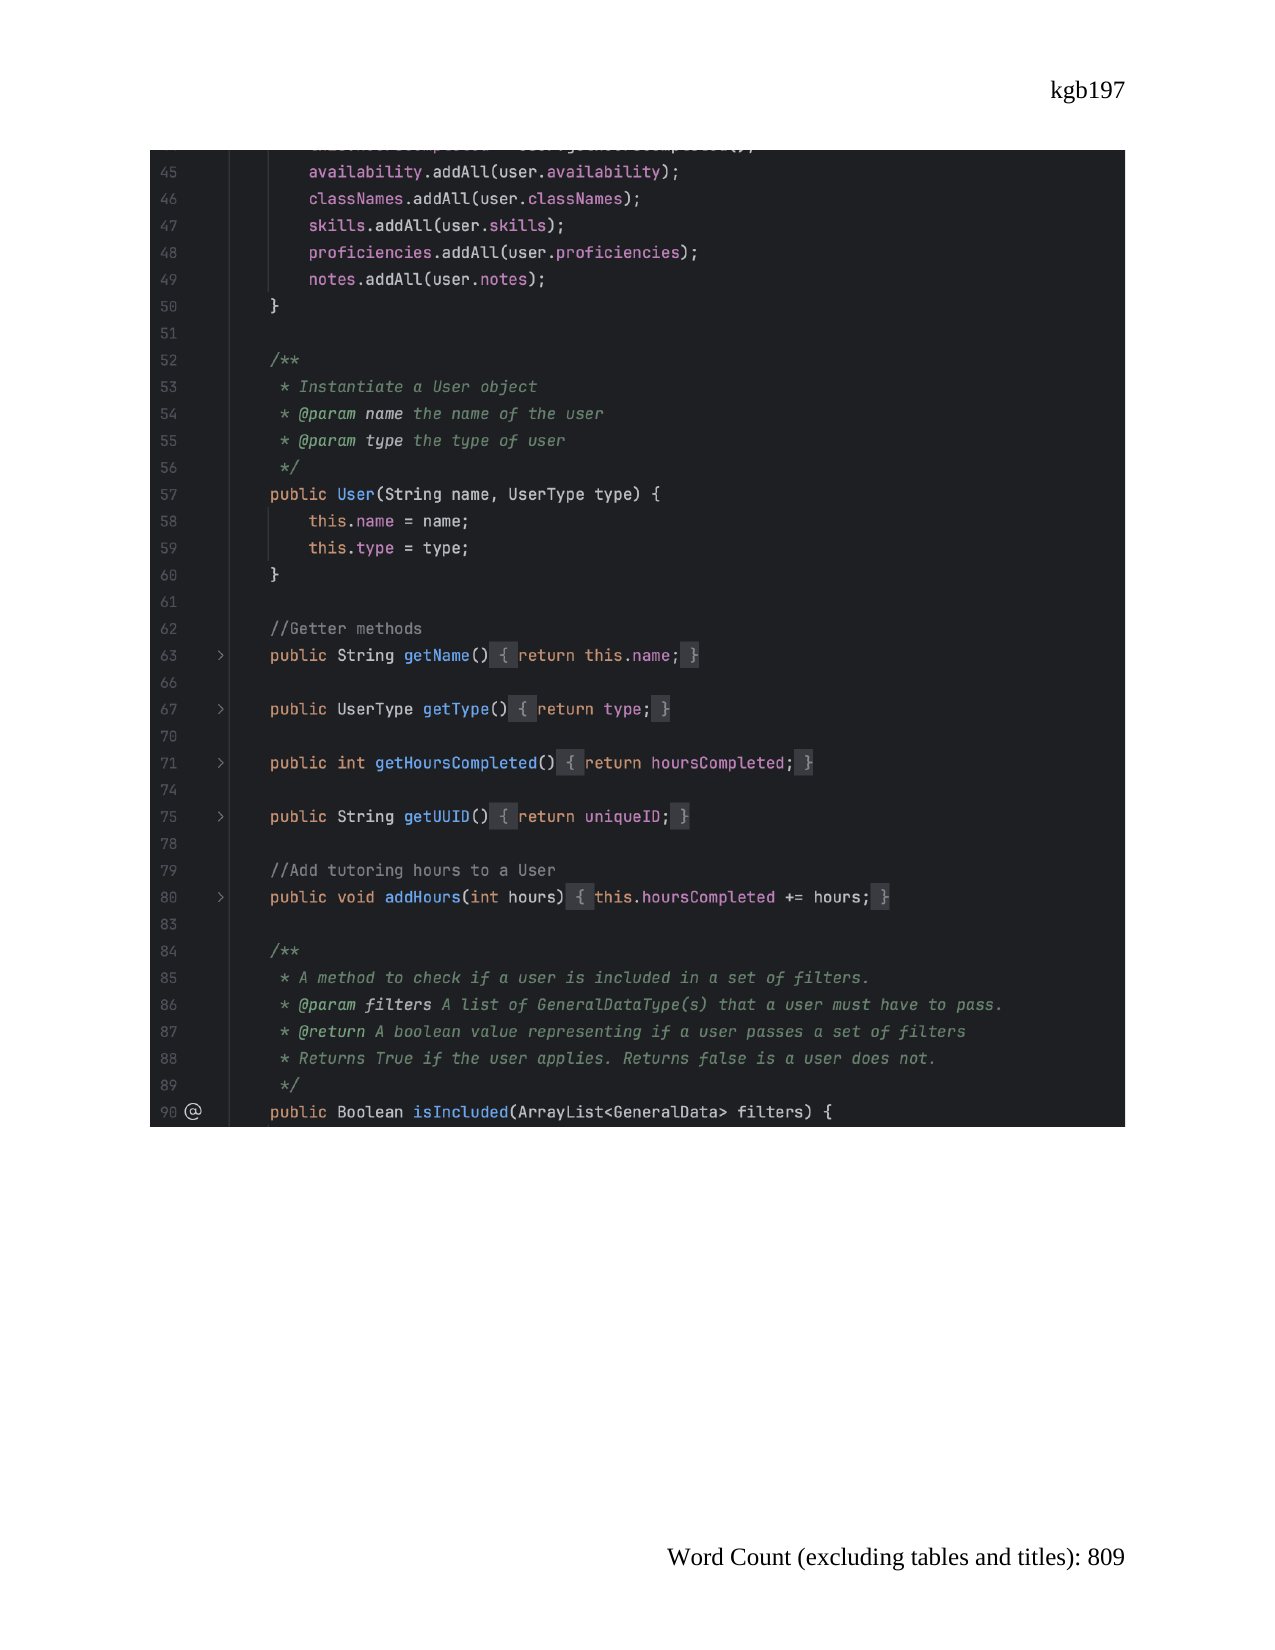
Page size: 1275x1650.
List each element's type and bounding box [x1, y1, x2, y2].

picture [150, 150, 1125, 1127]
